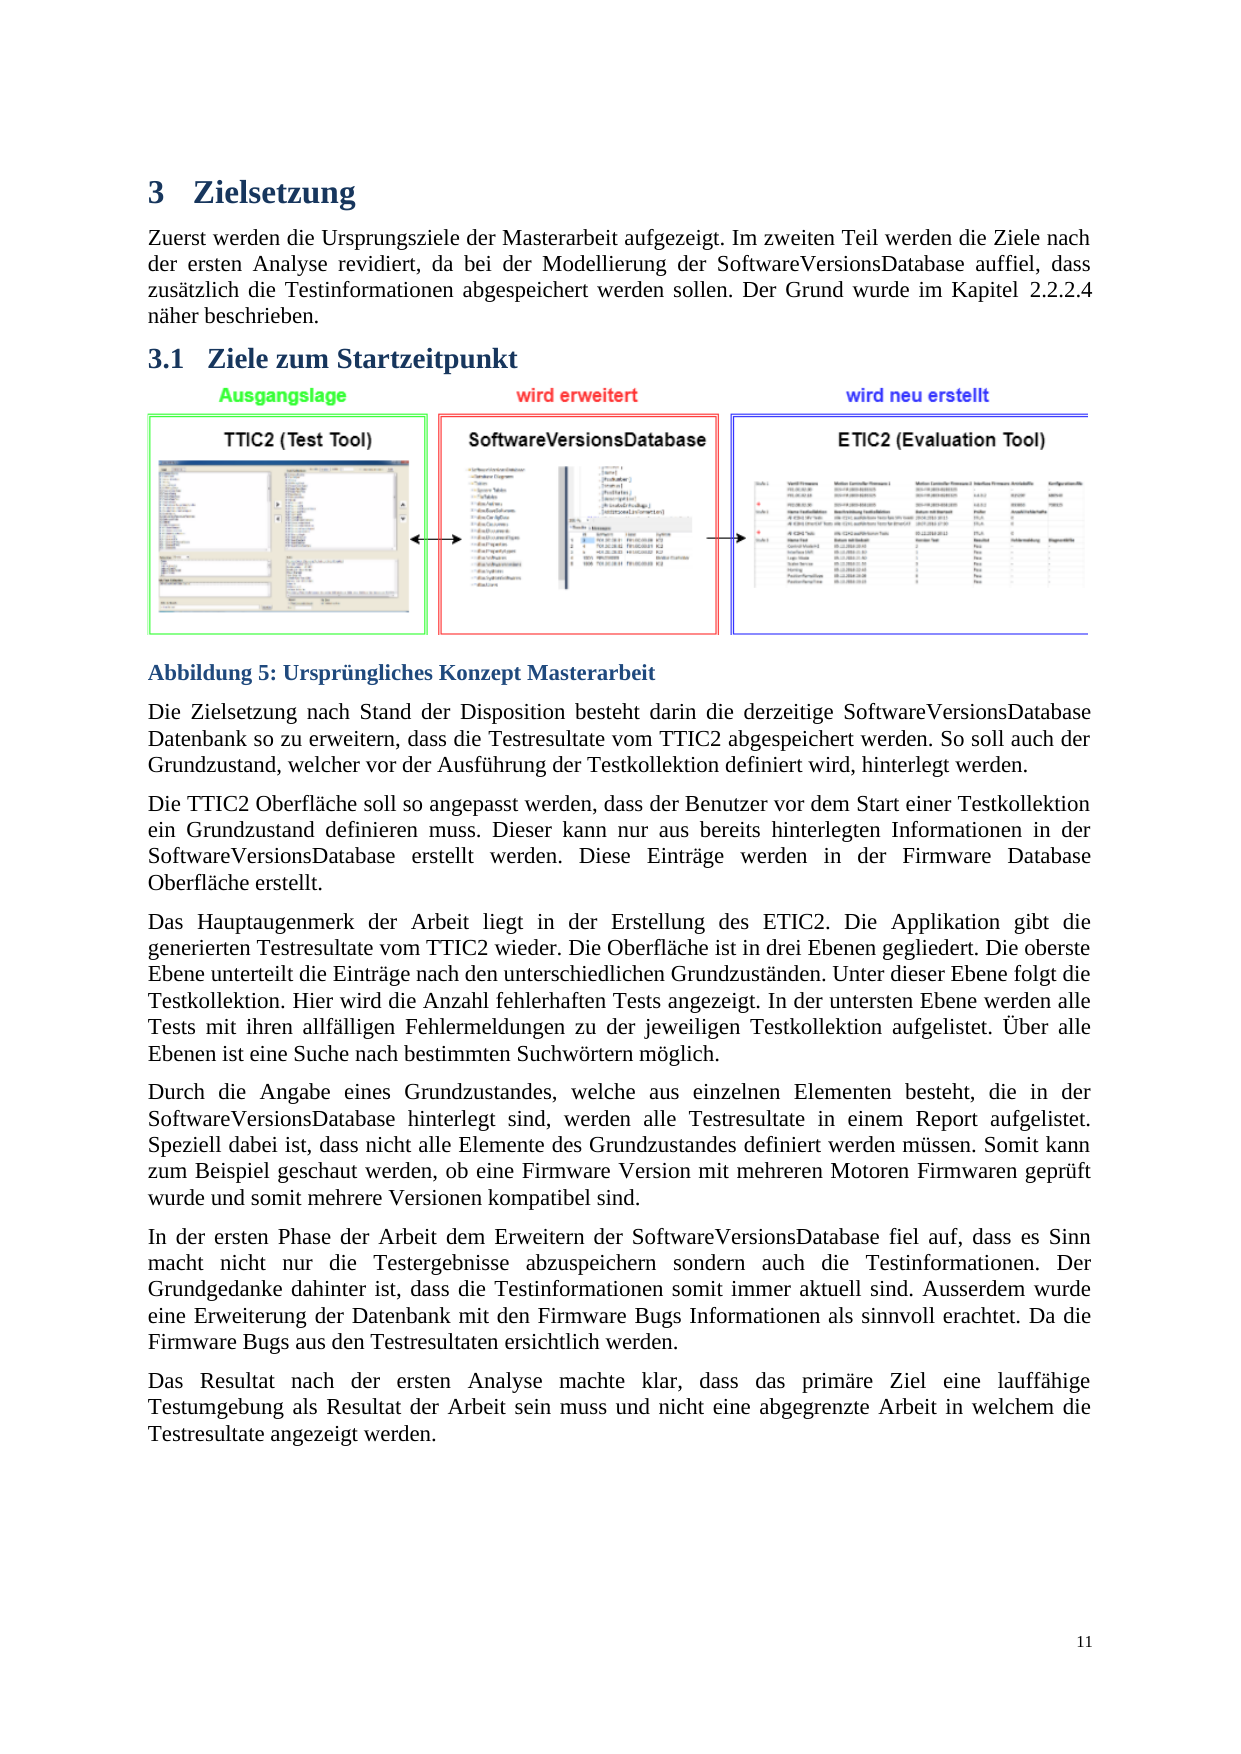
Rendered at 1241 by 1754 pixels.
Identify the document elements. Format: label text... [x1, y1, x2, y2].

subtitle Zielsetzung [148, 173, 1092, 211]
text Die Zielsetzung nach Stand der Disposition besteht darin die derzeitige SoftwareVersionsDatabase Datenbank so zu erweitern, dass die Testresultate vom TTIC2 abgespeichert werden. So soll auch der Grundzustand, welcher vor der Ausführung der Testkollektion definiert wird, hinterlegt werden. [148, 698, 1092, 777]
text Das Resultat nach der ersten Analyse machte klar, dass das primäre Ziel eine lauffähige Testumgebung als Resultat der Arbeit sein muss und nicht eine abgegrenzte Arbeit in welchem die Testresultate angezeigt werden. [148, 1367, 1092, 1446]
picture [147, 382, 1088, 635]
text Die TTIC2 Oberfläche soll so angepasst werden, dass der Benutzer vor dem Start einer Testkollektion ein Grundzustand definieren muss. Dieser kann nur aus bereits hinterlegten Informationen in der SoftwareVersionsDatabase erstellt werden. Diese Einträge werden in der Firmware Database Oberfläche erstellt. [148, 790, 1092, 895]
text Zuerst werden die Ursprungsziele der Masterarbeit aufgezeigt. Im zweiten Teil werden die Ziele nach der ersten Analyse revidiert, da bei der Modellierung der SoftwareVersionsDatabase auffiel, dass zusätzlich die Testinformationen abgespeichert werden sollen. Der Grund wurde im Kapitel 2.2.2.4 näher beschrieben. [148, 223, 1092, 329]
text In der ersten Phase der Arbeit dem Erweitern der SoftwareVersionsDatabase fiel auf, dass es Sinn macht nicht nur die Testergebnisse abzuspeichern sondern auch die Testinformationen. Der Grundgedanke dahinter ist, dass die Testinformationen somit immer aktuell sind. Ausserdem wurde eine Erweiterung der Datenbank mit den Firmware Bugs Informationen als sinnvoll erachtet. Da die Firmware Bugs aus den Testresultaten ersichtlich werden. [148, 1223, 1092, 1354]
text Das Hauptaugenmerk der Arbeit liegt in der Erstellung des ETIC2. Die Applikation gibt die generierten Testresultate vom TTIC2 wieder. Die Oberfläche ist in drei Ebenen gegliedert. Die oberste Ebene unterteilt die Einträge nach den unterschiedlichen Grundzuständen. Unter dieser Ebene folgt die Testkollektion. Hier wird die Anzahl fehlerhaften Tests angezeigt. In der untersten Ebene werden alle Tests mit ihren allfälligen Fehlermeldungen zu der jeweiligen Testkollektion aufgelistet. Über alle Ebenen ist eine Suche nach bestimmten Suchwörtern möglich. [148, 908, 1092, 1066]
text Durch die Angabe eines Grundzustandes, welche aus einzelnen Elementen besteht, die in der SoftwareVersionsDatabase hinterlegt sind, werden alle Testresultate in einem Report aufgelistet. Speziell dabei ist, dass nicht alle Elemente des Grundzustandes definiert werden müssen. Somit kann zum Beispiel geschaut werden, ob eine Firmware Version mit mehreren Motoren Firmwaren geprüft wurde und somit mehrere Versionen kompatibel sind. [148, 1078, 1092, 1210]
subtitle Ziele zum Startzeitpunkt [148, 341, 1092, 375]
